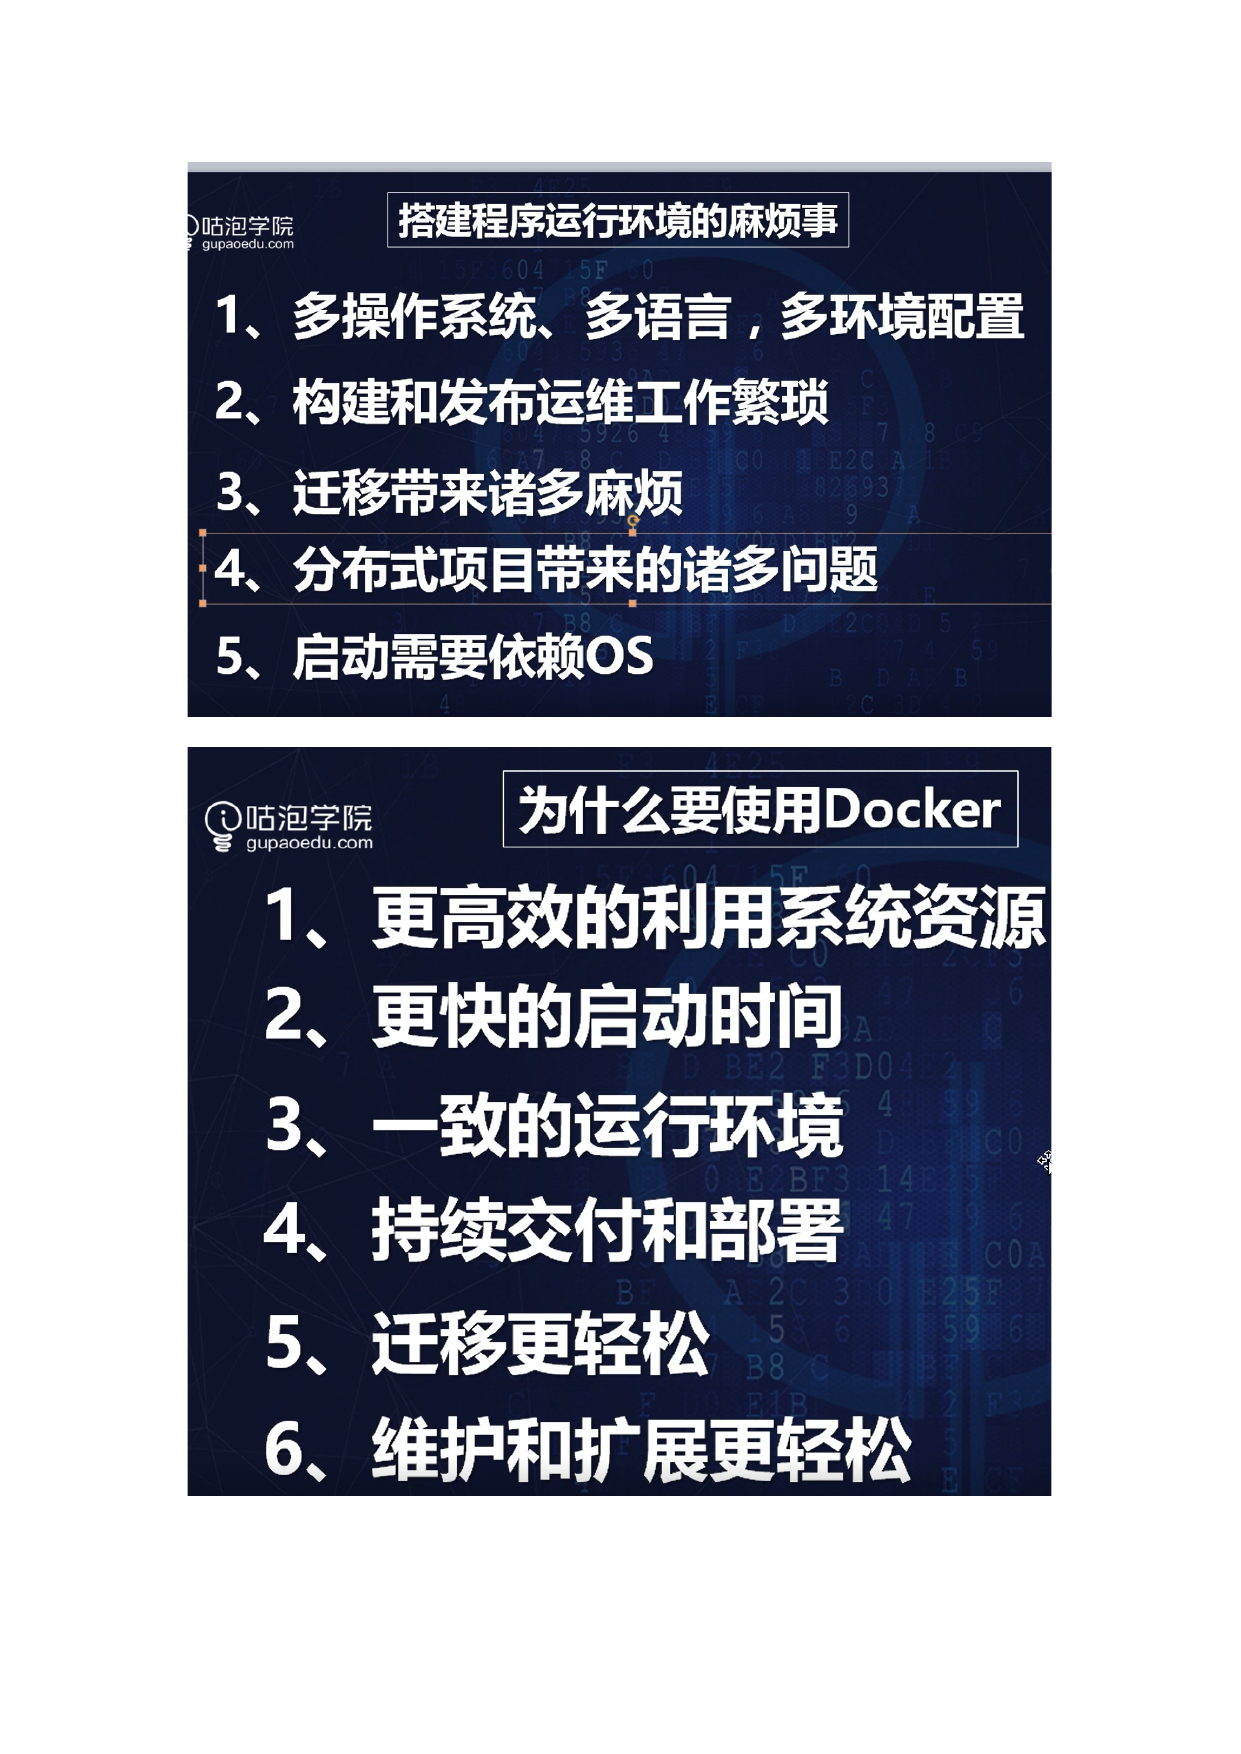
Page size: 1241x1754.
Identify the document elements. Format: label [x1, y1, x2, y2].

picture [187, 747, 1052, 1496]
picture [187, 162, 1052, 717]
